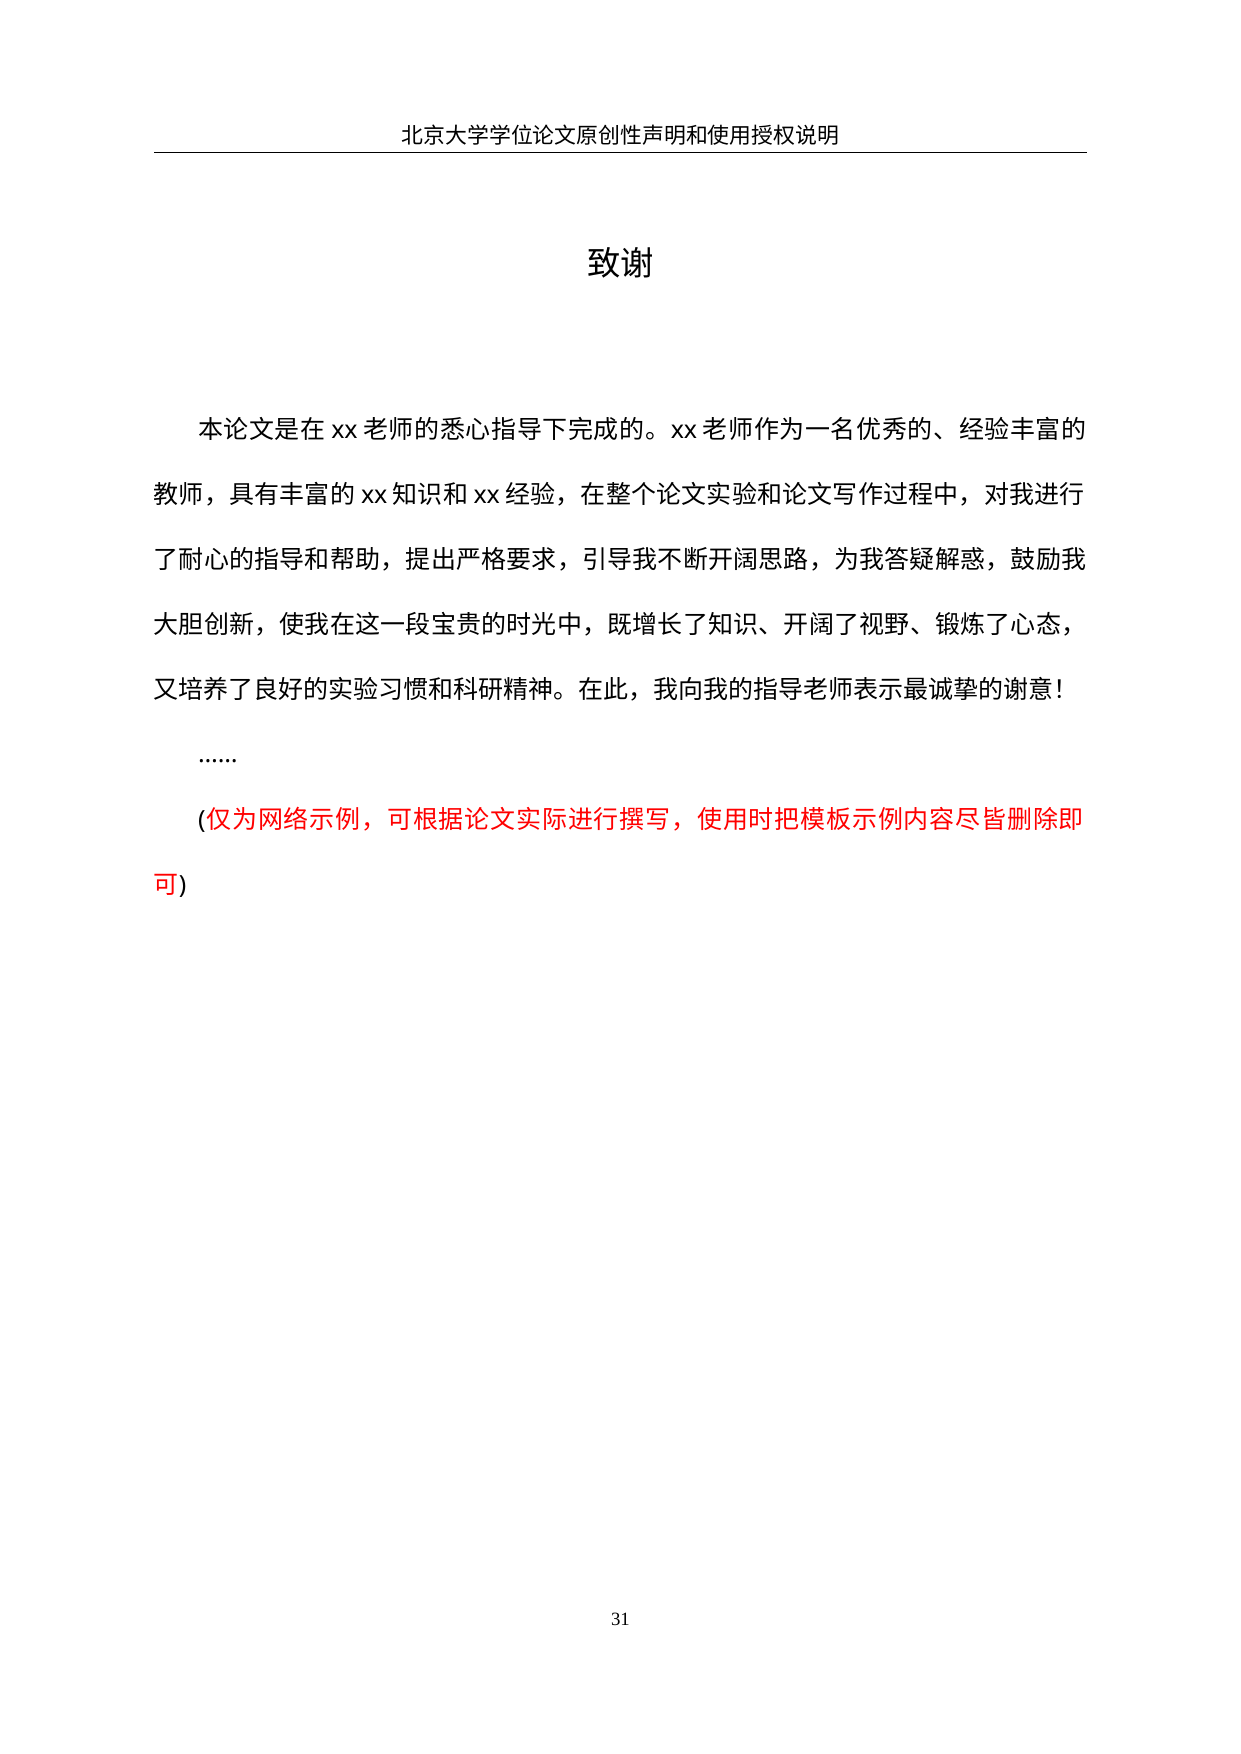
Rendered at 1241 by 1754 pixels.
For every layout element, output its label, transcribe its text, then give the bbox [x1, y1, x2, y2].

text 本论文是在xx老师的悉心指导下完成的。xx老师作为一名优秀的、经验丰富的教师，具有丰富的xx知识和xx经验，在整个论文实验和论文写作过程中，对我进行了耐心的指导和帮助，提出严格要求，引导我不断开阔思路，为我答疑解惑，鼓励我大胆创新，使我在这一段宝贵的时光中，既增长了知识、开阔了视野、锻炼了心态，又培养了良好的实验习惯和科研精神。在此，我向我的指导老师表示最诚挚的谢意！ [153, 396, 1087, 721]
text …… [153, 721, 1087, 786]
subtitle 致谢 [153, 228, 1087, 293]
text (仅为网络示例，可根据论文实际进行撰写，使用时把模板示例内容尽皆删除即可) [153, 786, 1087, 916]
